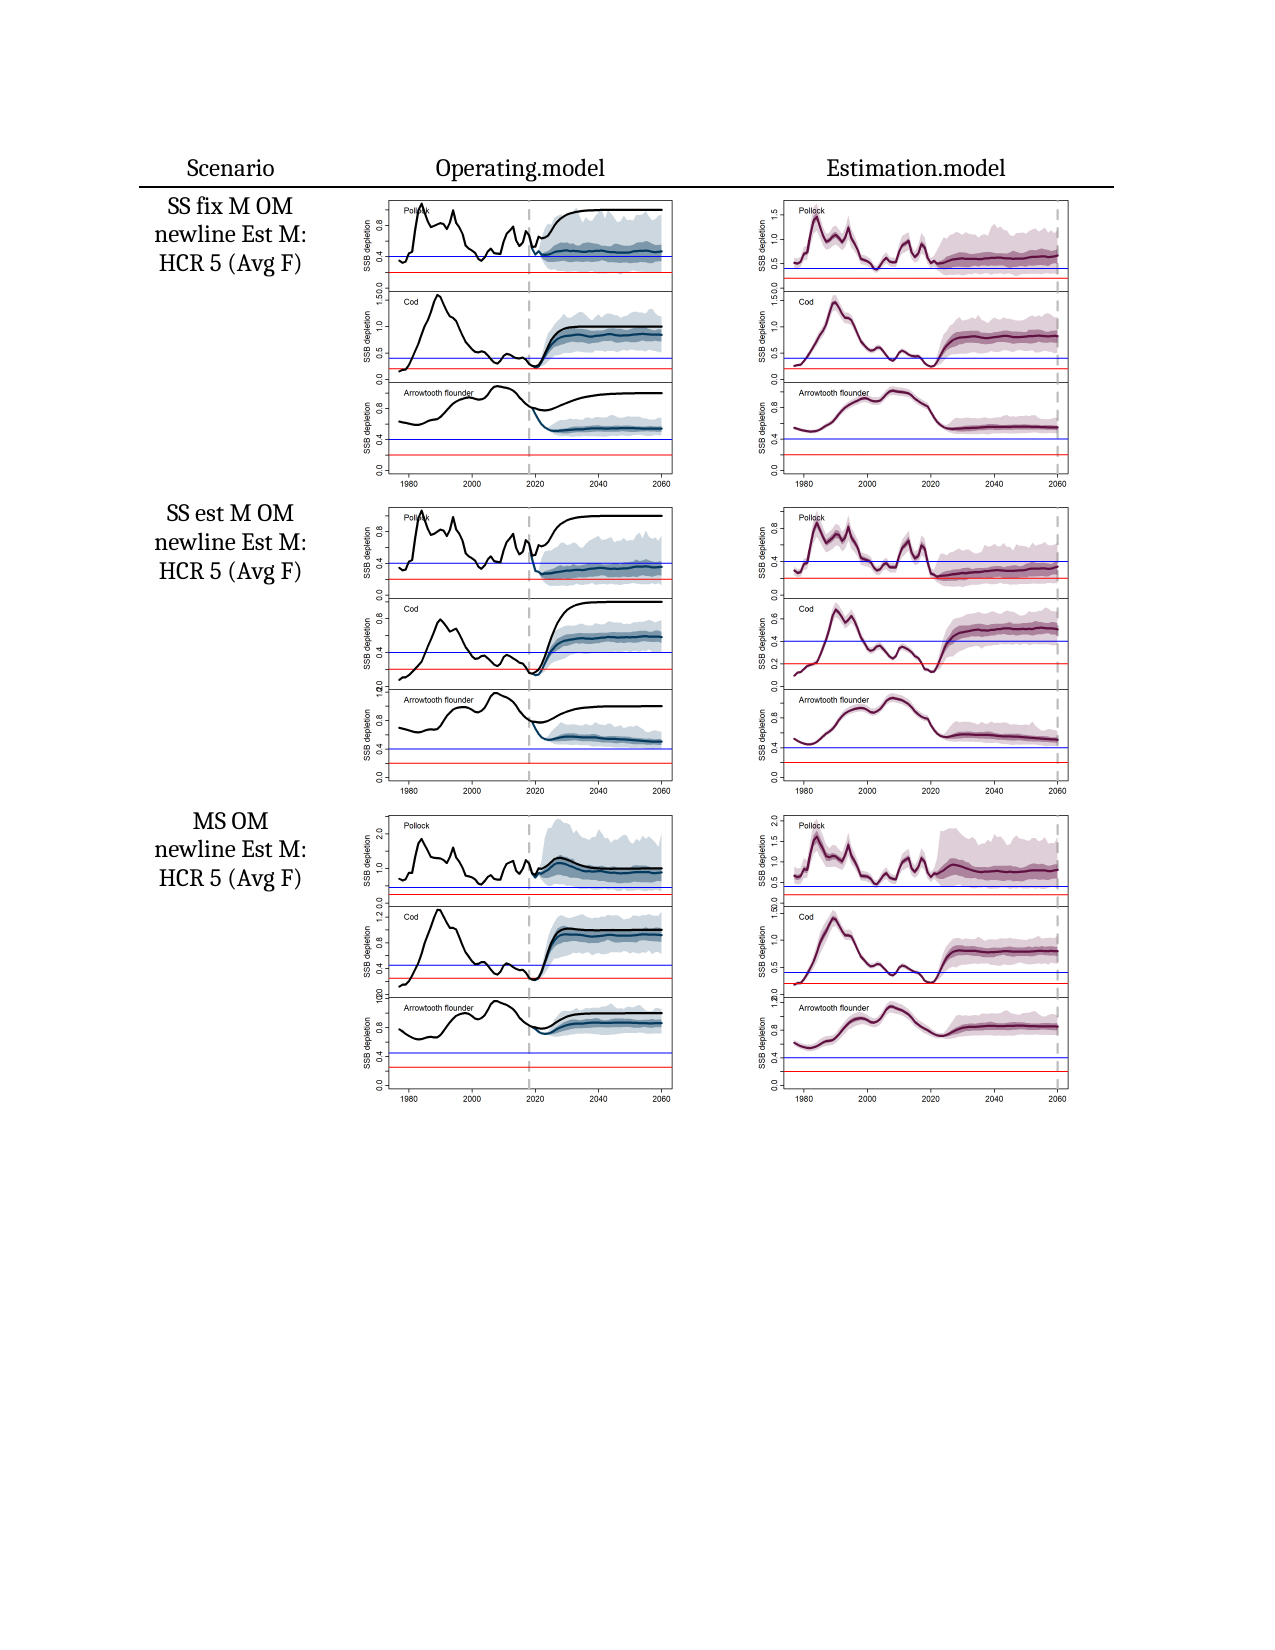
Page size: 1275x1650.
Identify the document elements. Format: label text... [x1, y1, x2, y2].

picture [359, 499, 682, 799]
picture [754, 191, 1078, 492]
picture [754, 806, 1078, 1107]
table_cell [323, 188, 718, 495]
table_cell [718, 803, 1114, 1110]
table_cell SS fix M OM newline Est M: HCR 5 (Avg F) [139, 188, 322, 495]
table_cell [718, 495, 1114, 803]
picture [754, 499, 1078, 799]
table_cell SS est M OM newline Est M: HCR 5 (Avg F) [139, 495, 322, 803]
table_cell MS OM newline Est M: HCR 5 (Avg F) [139, 803, 322, 1110]
table_cell [323, 495, 718, 803]
table_cell [718, 188, 1114, 495]
table_header Operating.model [323, 150, 718, 186]
table_cell [323, 803, 718, 1110]
picture [359, 806, 682, 1107]
table_header Estimation.model [718, 150, 1114, 186]
picture [359, 191, 682, 492]
table_header Scenario [139, 150, 322, 186]
